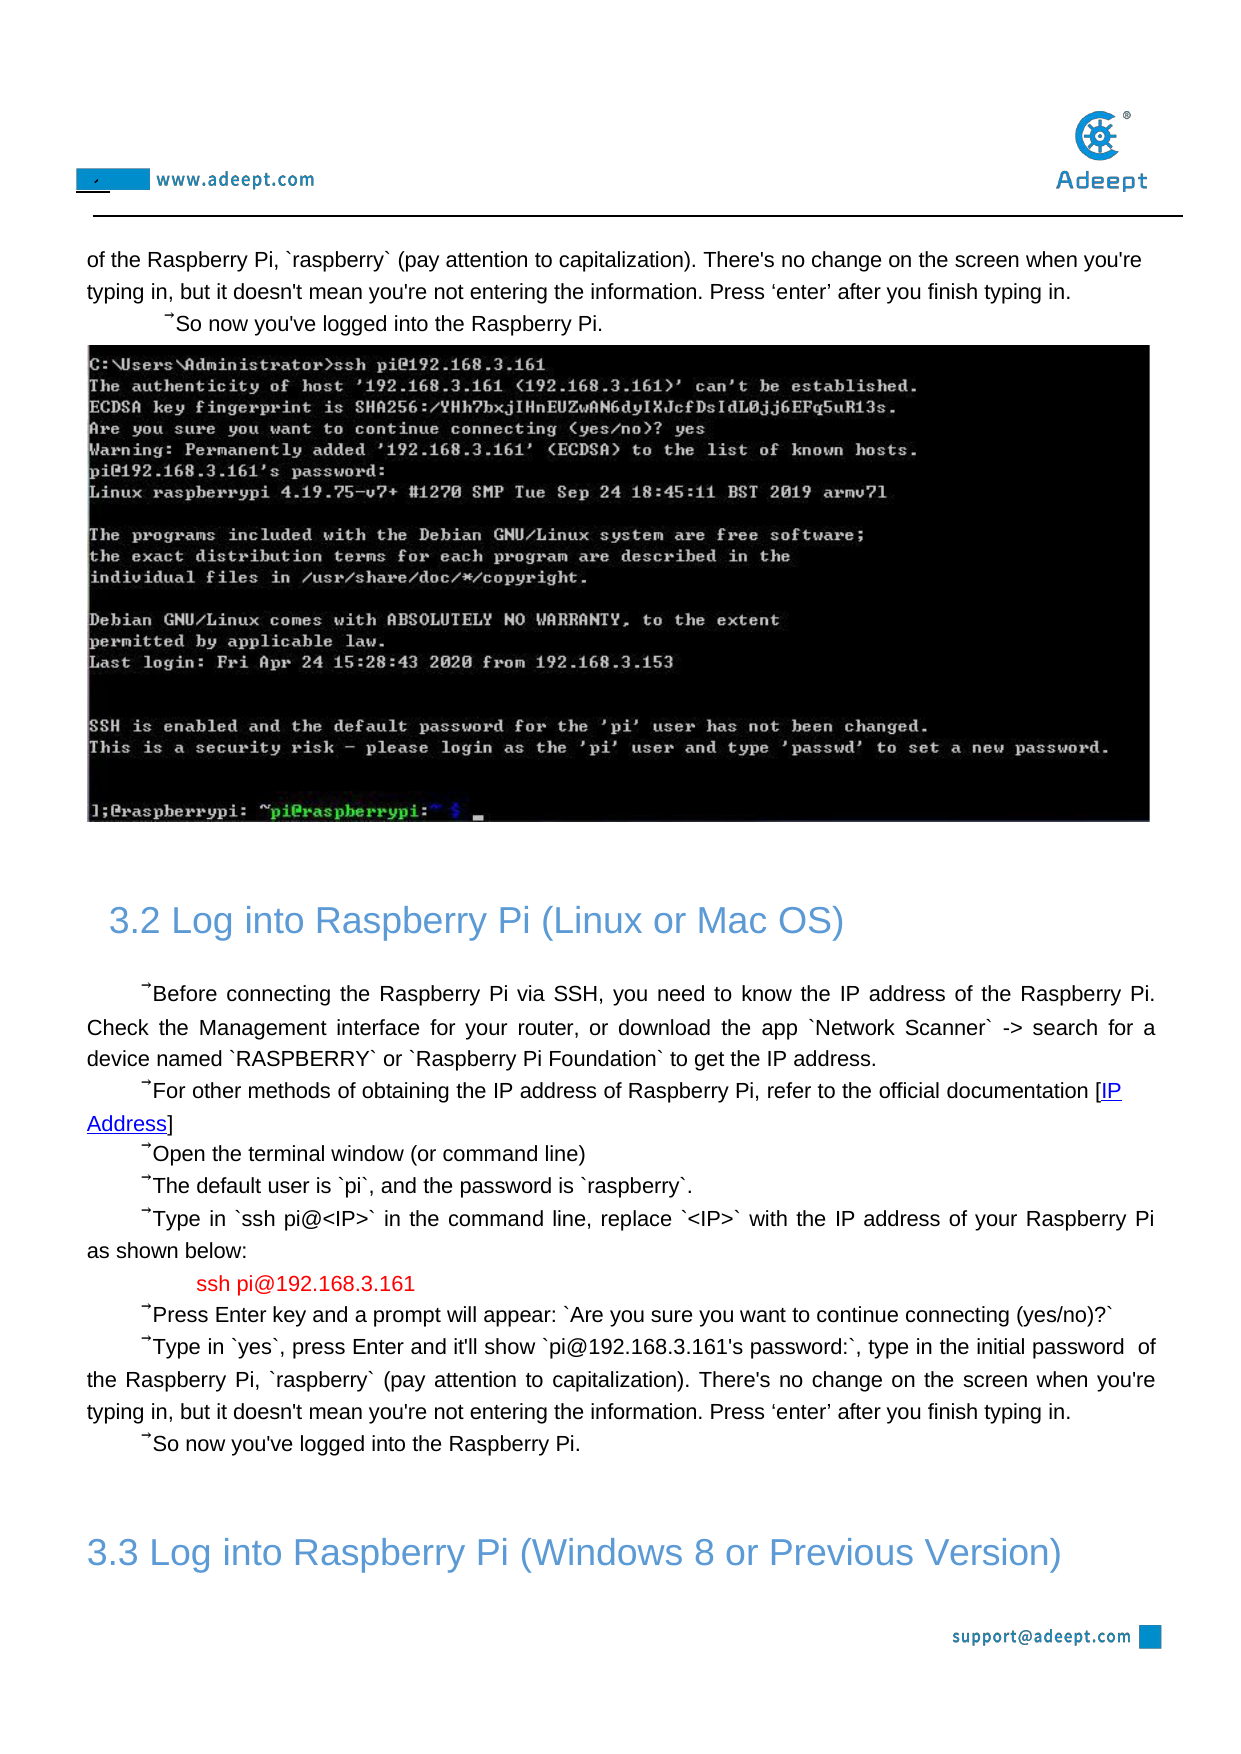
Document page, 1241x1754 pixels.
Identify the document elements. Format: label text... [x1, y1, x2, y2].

picture [87, 345, 1150, 822]
text ssh pi@192.168.3.161 [196, 1271, 1178, 1296]
subtitle Log into Raspberry Pi (Windows 8 or Previous Version) [87, 1530, 1178, 1573]
picture [1056, 111, 1147, 192]
subtitle Log into Raspberry Pi (Linux or Mac OS) [109, 898, 1178, 942]
text ⃗Press Enter key and a prompt will appear: `Are you sure you want to continue connecting (yes/no)?` [152, 1298, 1178, 1328]
picture [75, 167, 343, 191]
text ⃗So now you've logged into the Raspberry Pi. [152, 1430, 1178, 1456]
text ⃗For other methods of obtaining the IP address of Raspberry Pi, refer to the official documentation [IP [87, 1078, 1178, 1104]
text ⃗Type in `ssh pi@<IP>` in the command line, replace `<IP>` with the IP address of your Raspberry Pi as shown below: [87, 1203, 1156, 1264]
text ⃗So now you've logged into the Raspberry Pi. [153, 311, 625, 337]
text ⃗Type in `yes`, press Enter and it'll show `pi@192.168.3.161's password:`, type in the initial password of the Raspberry Pi, `raspberry` (pay attention to capitalization). There's no change on the screen when you're typing in, but it doesn't mean you're not entering the information. Press ‘enter’ after you finish typing in. [87, 1331, 1156, 1424]
text ⃗Open the terminal window (or command line) [152, 1138, 1178, 1168]
text of the Raspberry Pi, `raspberry` (pay attention to capitalization). There's no change on the screen when you're typing in, but it doesn't mean you're not entering the information. Press ‘enter’ after you finish typing in. [87, 246, 1160, 304]
picture [946, 1625, 1139, 1649]
text ⃗The default user is `pi`, and the password is `raspberry`. [152, 1171, 1178, 1200]
text ⃗Before connecting the Raspberry Pi via SSH, you need to know the IP address of the Raspberry Pi. Check the Management interface for your router, or download the app `Network Scanner` -> search for a device named `RASPBERRY` or `Raspberry Pi Foundation` to get the IP address. [87, 978, 1156, 1071]
text Address] [87, 1111, 1178, 1136]
